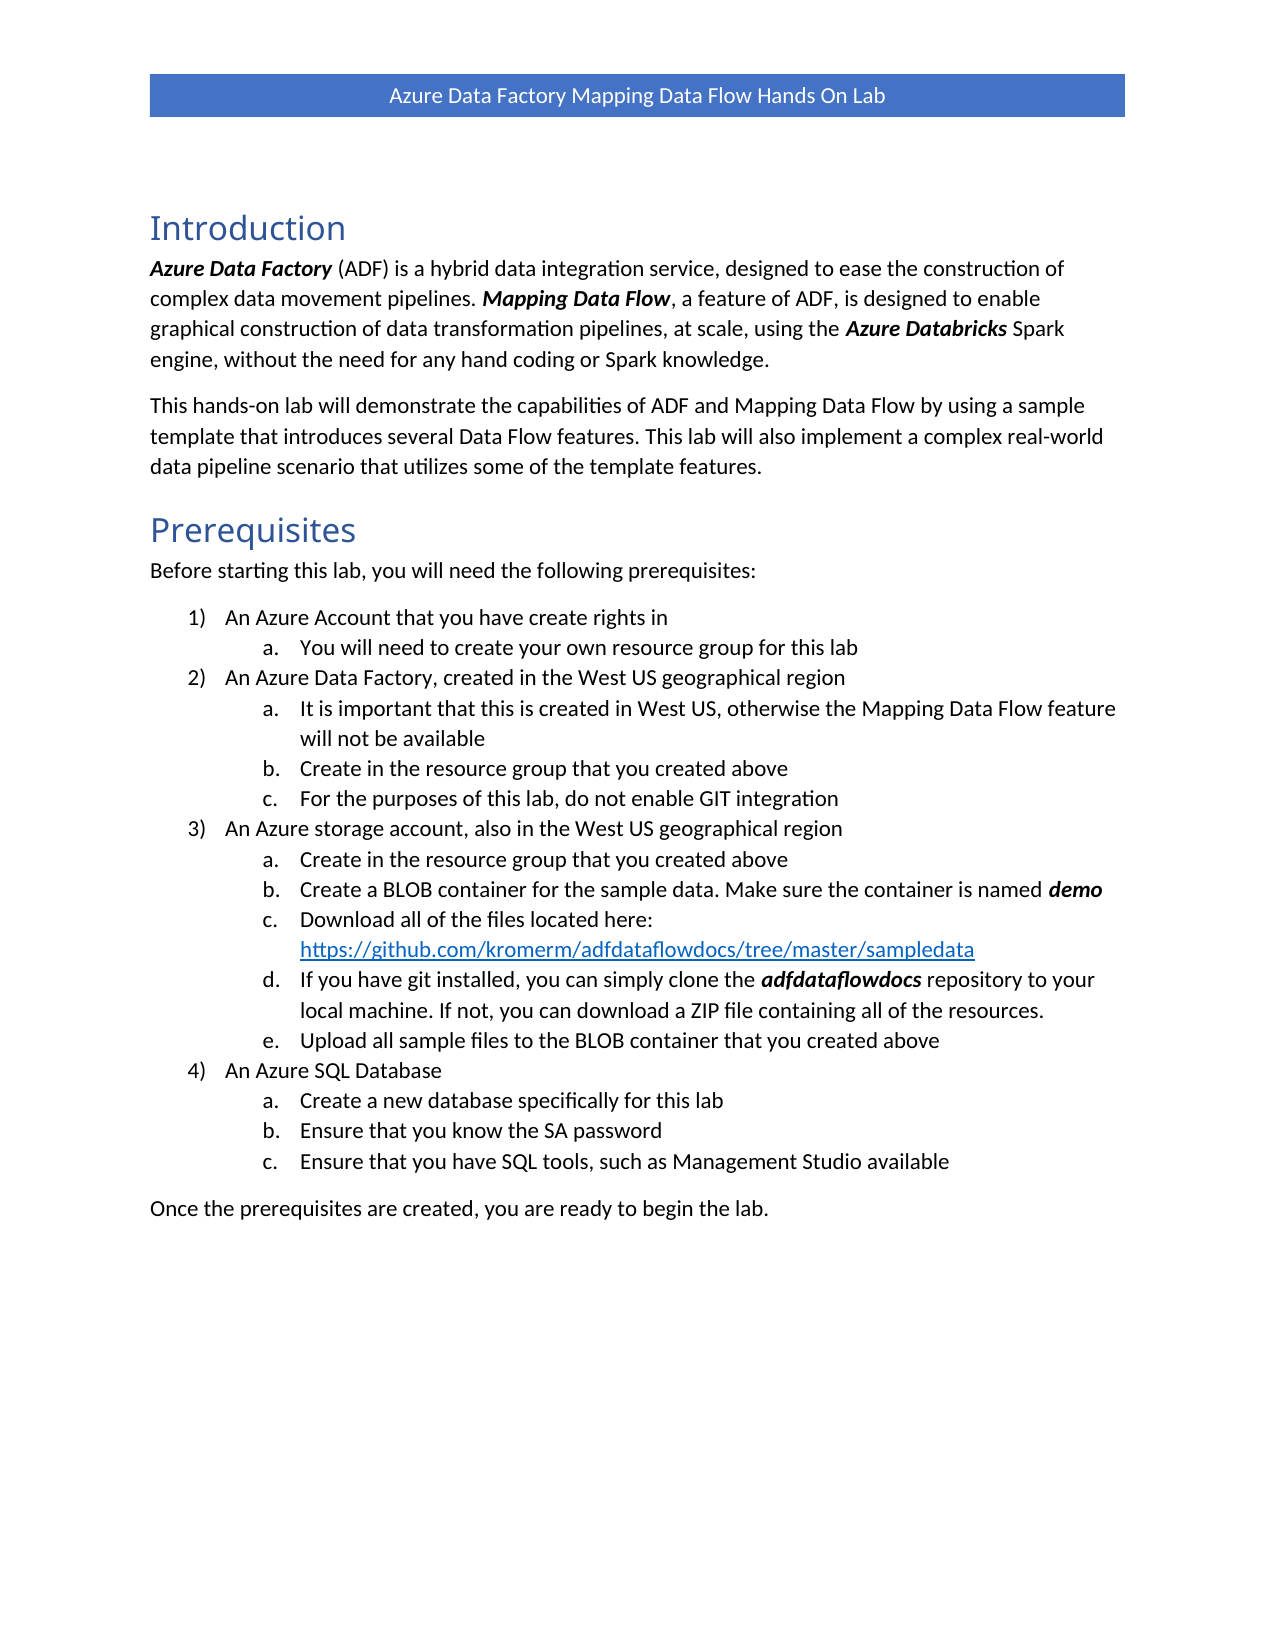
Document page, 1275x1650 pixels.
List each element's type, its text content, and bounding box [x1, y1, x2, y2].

list If you have git installed, you can simply clone the adfdataflowdocs repository to your local machine. If not, you can download a ZIP file containing all of the resources. [262, 966, 1125, 1024]
list Create a BLOB container for the sample data. Make sure the container is named demo [262, 875, 1125, 903]
list Create in the resource group that you created above [262, 754, 1125, 782]
text Azure Data Factory (ADF) is a hybrid data integration service, designed to ease the construction of complex data movement pipelines. Mapping Data Flow, a feature of ADF, is designed to enable graphical construction of data transformation pipelines, at scale, using the Azure Databricks Spark engine, without the need for any hand coding or Spark knowledge. [150, 254, 1125, 373]
list Create in the resource group that you created above [262, 845, 1125, 873]
list Ensure that you have SQL tools, such as Management Studio available [262, 1147, 1125, 1175]
list An Azure Data Factory, created in the West US geographical region [187, 663, 1125, 692]
list Download all of the files located here: https://github.com/kromerm/adfdataflowdocs/tree/master/sampledata [262, 905, 1125, 963]
list Create a new database specifically for this lab [262, 1086, 1125, 1114]
subtitle Prerequisites [150, 507, 1125, 553]
list You will need to create your own resource group for this lab [262, 633, 1125, 661]
text Once the prerequisites are created, you are ready to begin the lab. [150, 1194, 1125, 1222]
list An Azure Account that you have create rights in [187, 603, 1125, 631]
text This hands-on lab will demonstrate the capabilities of ADF and Mapping Data Flow by using a sample template that introduces several Data Flow features. This lab will also implement a complex real-world data pipeline scenario that utilizes some of the template features. [150, 392, 1125, 480]
subtitle Introduction [150, 205, 1125, 251]
list It is important that this is created in West US, otherwise the Mapping Data Flow feature will not be available [262, 694, 1125, 752]
list An Azure storage account, also in the West US geographical region [187, 814, 1125, 843]
text Before starting this lab, you will need the following prerequisites: [150, 556, 1125, 584]
list Ensure that you know the SA password [262, 1117, 1125, 1145]
list An Azure SQL Database [187, 1056, 1125, 1084]
list Upload all sample files to the BLOB container that you created above [262, 1026, 1125, 1054]
list For the purposes of this lab, do not enable GIT integration [262, 784, 1125, 812]
